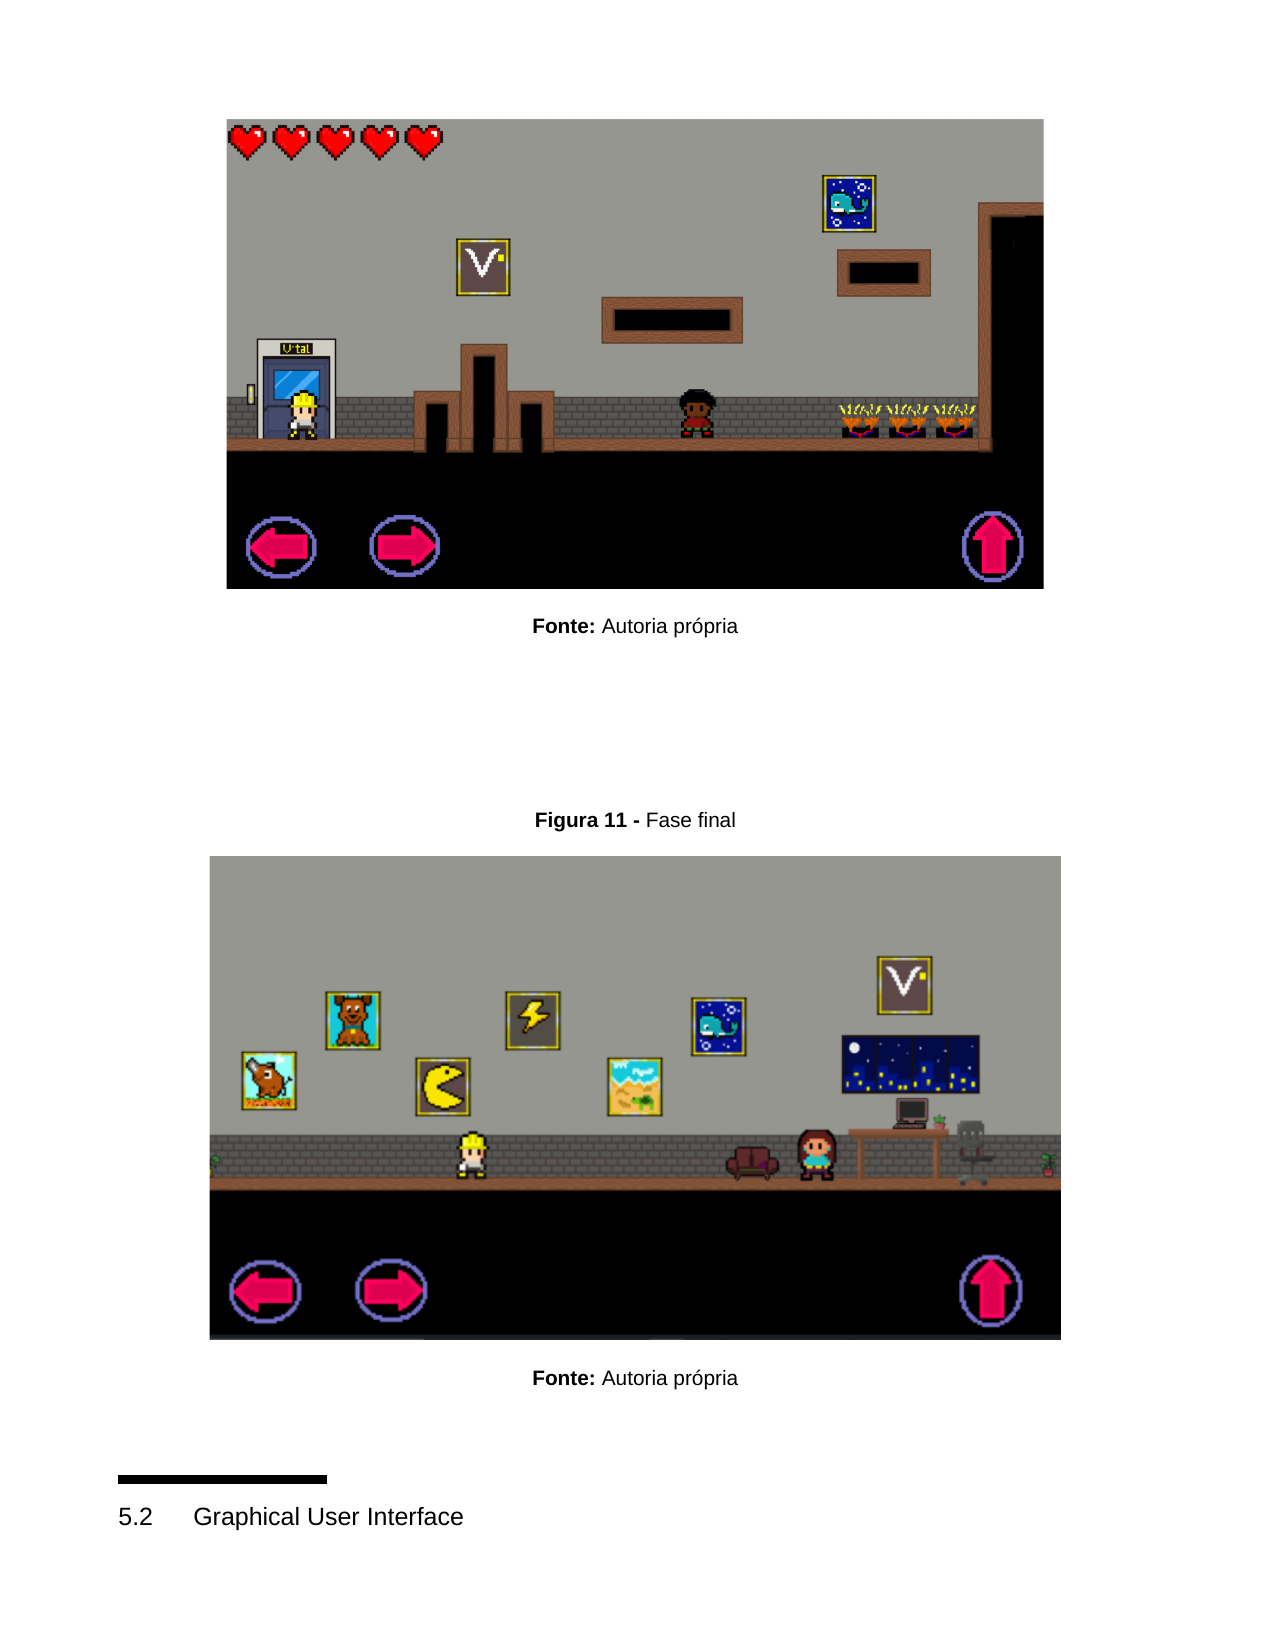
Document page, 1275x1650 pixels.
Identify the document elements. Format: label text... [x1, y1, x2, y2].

list Graphical User Interface [118, 1502, 1152, 1530]
picture [226, 118, 1044, 589]
text Figura 11 - Fase final [118, 808, 1152, 832]
text Fonte: Autoria própria [118, 1365, 1152, 1389]
picture [209, 856, 1061, 1340]
text Fonte: Autoria própria [118, 614, 1152, 638]
